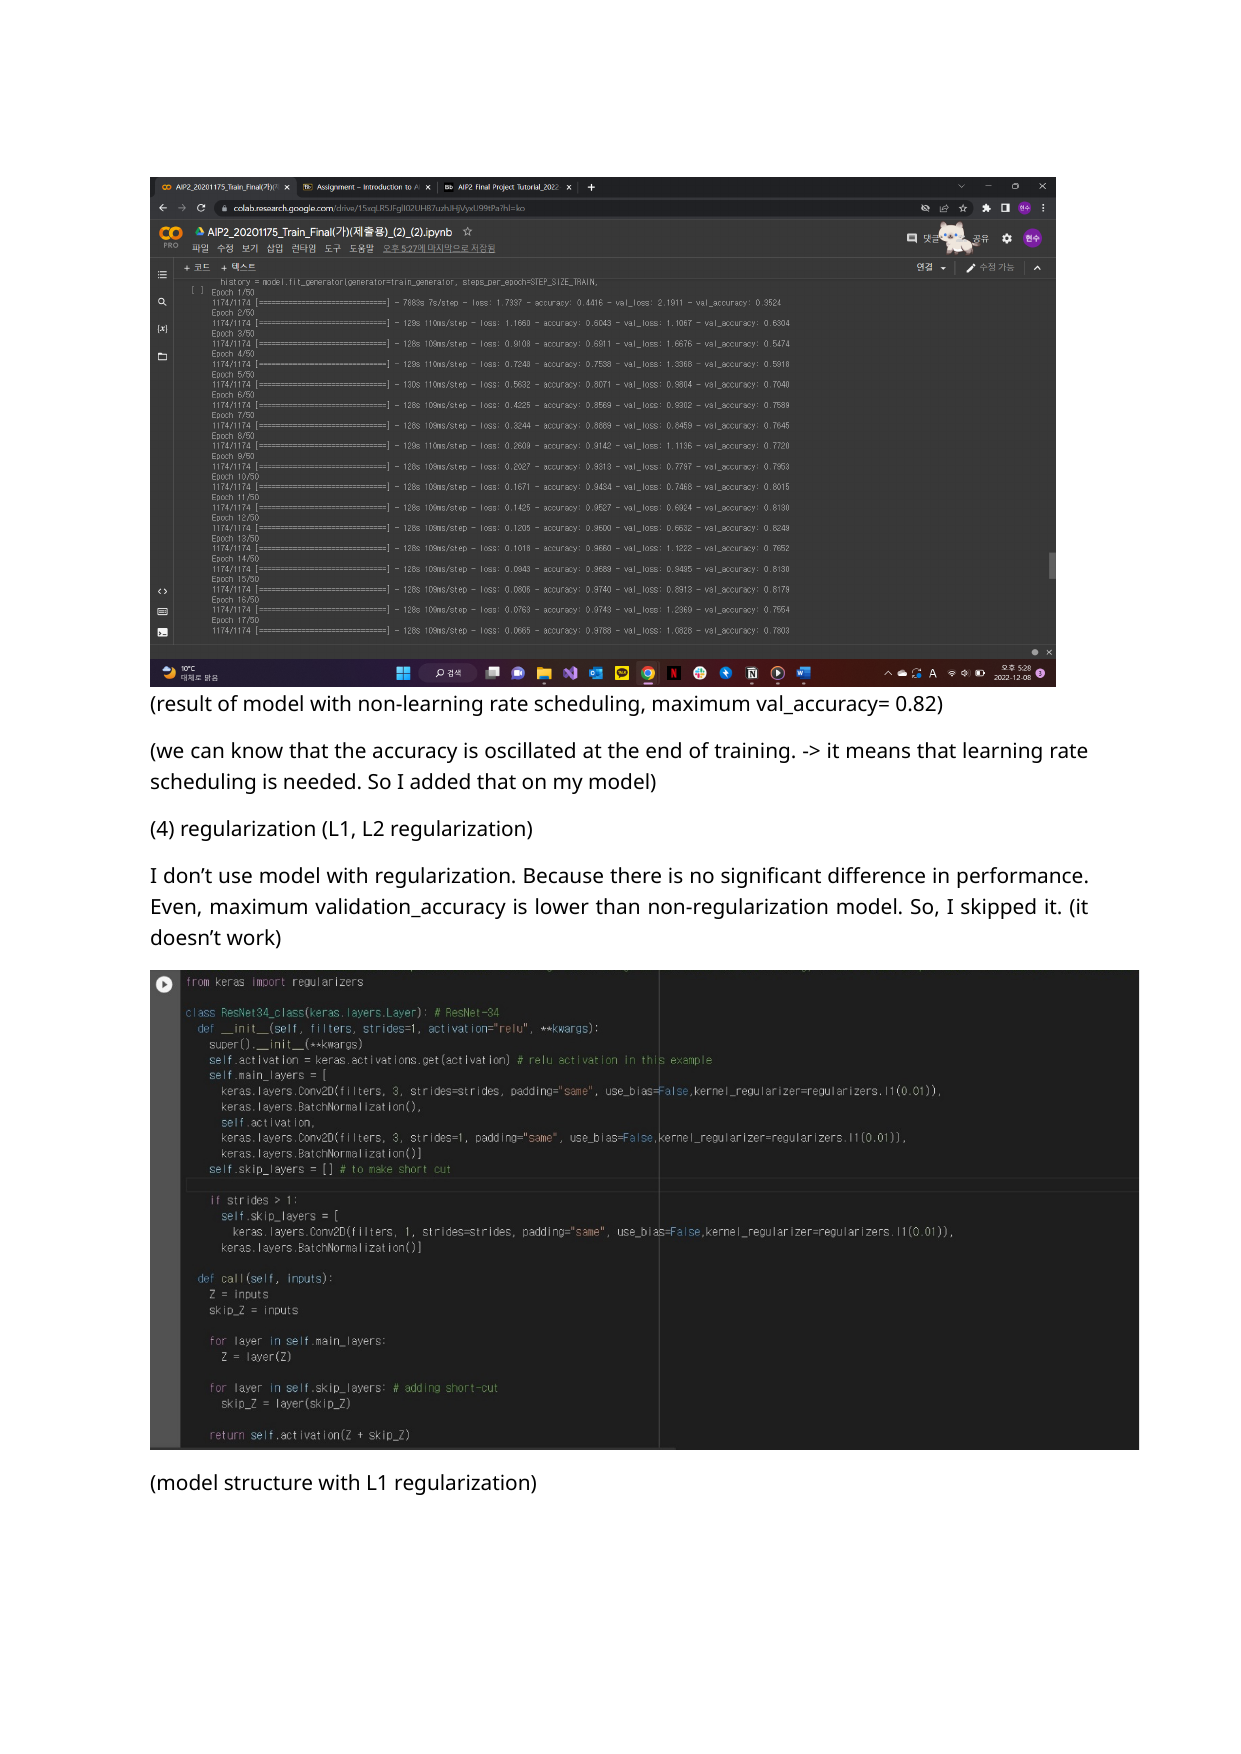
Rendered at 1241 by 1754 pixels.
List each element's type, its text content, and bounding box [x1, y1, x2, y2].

text (model structure with L1 regularization) [150, 1468, 1090, 1497]
text I don’t use model with regularization. Because there is no significant difference in performance. Even, maximum validation_accuracy is lower than non-regularization model. So, I skipped it. (it doesn’t work) [150, 861, 1090, 951]
text (we can know that the accuracy is oscillated at the end of training. -> it means that learning rate scheduling is needed. So I added that on my model) [150, 736, 1090, 795]
picture [150, 177, 1056, 687]
picture [150, 970, 1140, 1450]
text (4) regularization (L1, L2 regularization) [150, 814, 1090, 842]
